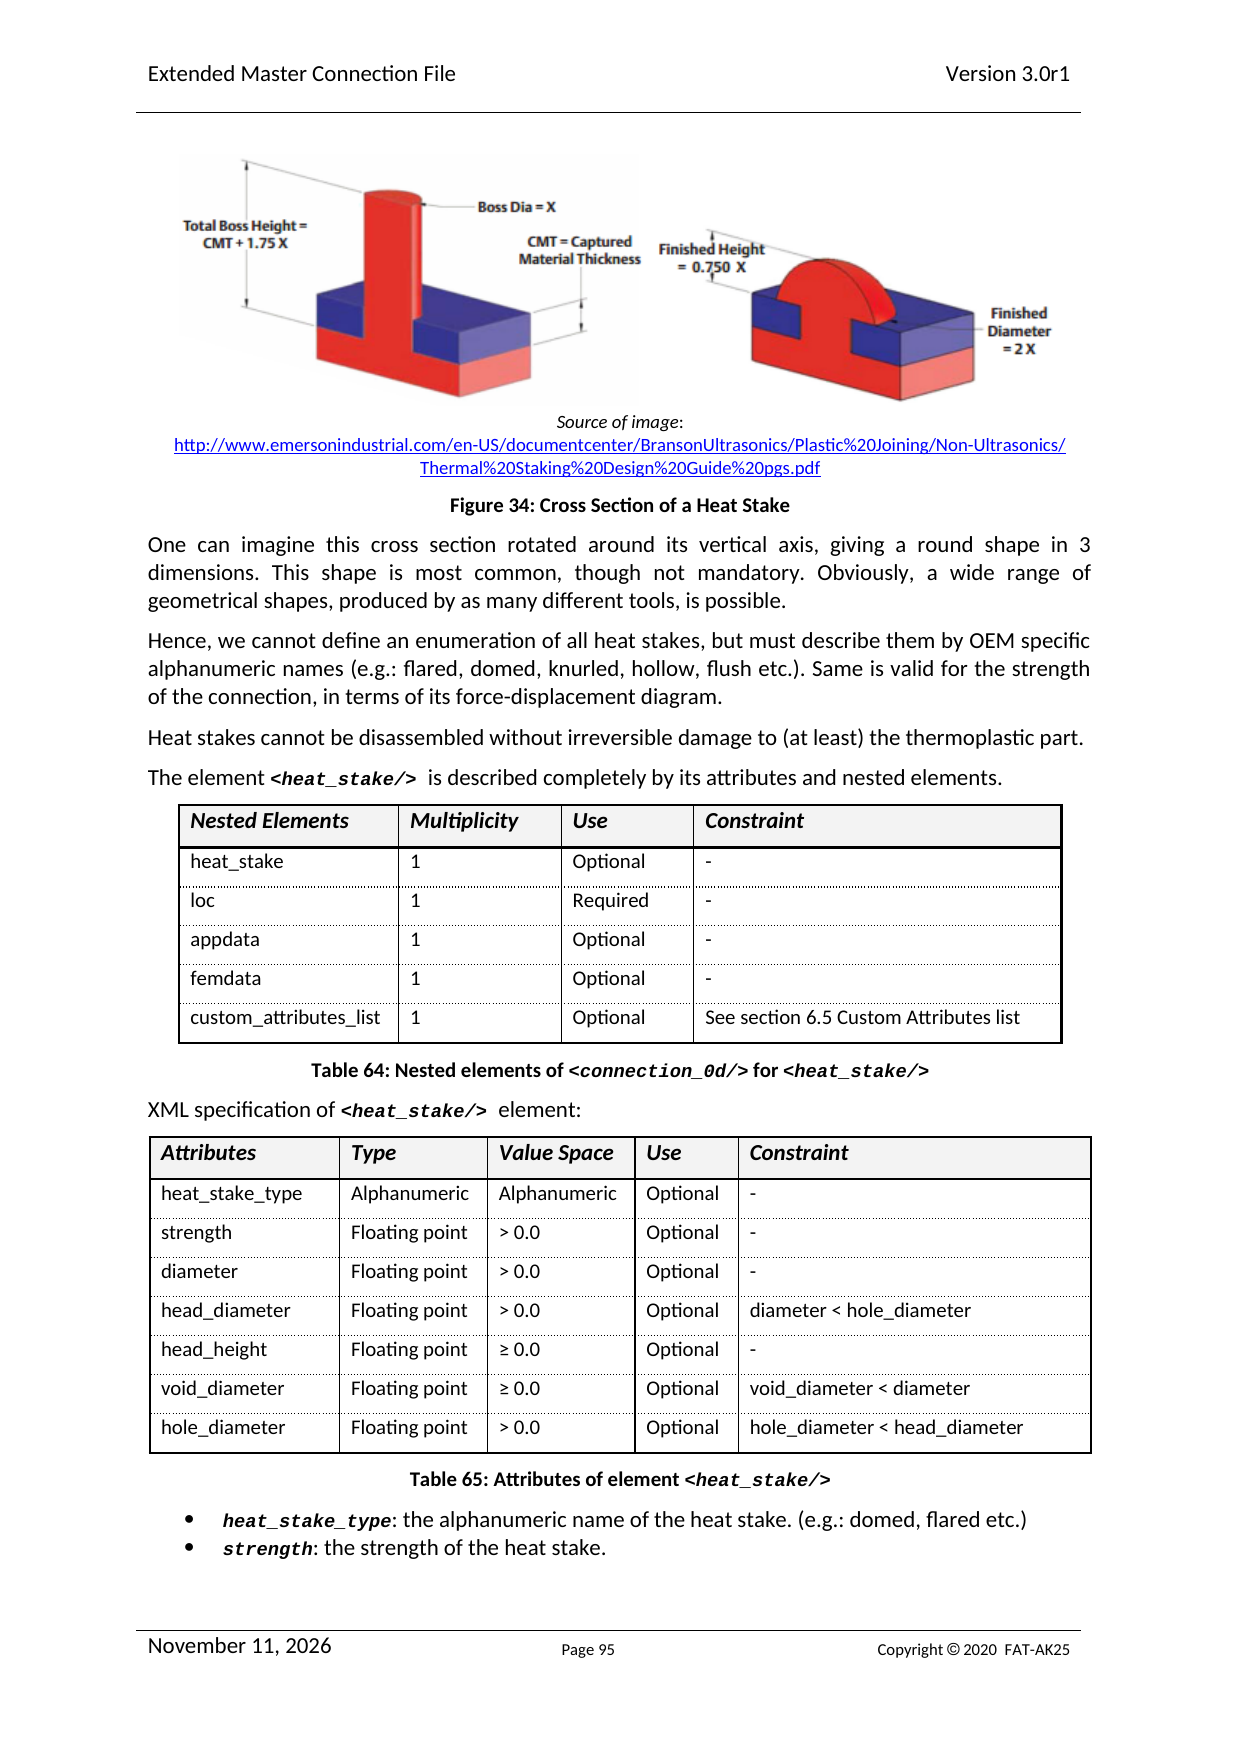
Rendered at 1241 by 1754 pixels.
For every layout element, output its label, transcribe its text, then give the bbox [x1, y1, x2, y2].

text Figure 34: Cross Section of a Heat Stake [148, 492, 1092, 517]
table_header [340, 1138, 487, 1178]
text XML specification of <heat_stake/> element: [148, 1095, 1092, 1123]
text http://www.emersonindustrial.com/en-US/documentcenter/BransonUltrasonics/Plastic%20Joining/Non-Ultrasonics/Thermal%20Staking%20Design%20Guide%20pgs.pdf [148, 433, 1092, 479]
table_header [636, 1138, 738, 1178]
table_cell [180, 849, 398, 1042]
text Heat stakes cannot be disassembled without irreversible damage to (at least) the thermoplastic part. [148, 723, 1092, 751]
list strength: the strength of the heat stake. [185, 1533, 1092, 1561]
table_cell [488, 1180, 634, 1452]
text Source of image: [148, 411, 1092, 433]
text The element <heat_stake/> is described completely by its attributes and nested elements. [148, 763, 1092, 791]
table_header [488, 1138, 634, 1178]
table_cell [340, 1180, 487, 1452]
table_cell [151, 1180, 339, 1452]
text Hence, we cannot define an enumeration of all heat stakes, but must describe them by OEM specific alphanumeric names (e.g.: flared, domed, knurled, hollow, flush etc.). Same is valid for the strength of the connection, in terms of its force-displacement diagram. [148, 626, 1092, 710]
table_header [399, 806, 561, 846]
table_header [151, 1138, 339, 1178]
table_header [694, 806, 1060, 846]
picture [177, 153, 1063, 411]
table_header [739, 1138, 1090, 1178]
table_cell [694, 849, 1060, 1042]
list heat_stake_type: the alphanumeric name of the heat stake. (e.g.: domed, flared etc.) [185, 1505, 1092, 1533]
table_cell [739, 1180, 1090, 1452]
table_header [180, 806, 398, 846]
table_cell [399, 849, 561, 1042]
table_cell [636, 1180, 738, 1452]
text One can imagine this cross section rotated around its vertical axis, giving a round shape in 3 dimensions. This shape is most common, though not mandatory. Obviously, a wide range of geometrical shapes, produced by as many different tools, is possible. [148, 530, 1092, 614]
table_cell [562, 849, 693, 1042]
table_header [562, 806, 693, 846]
